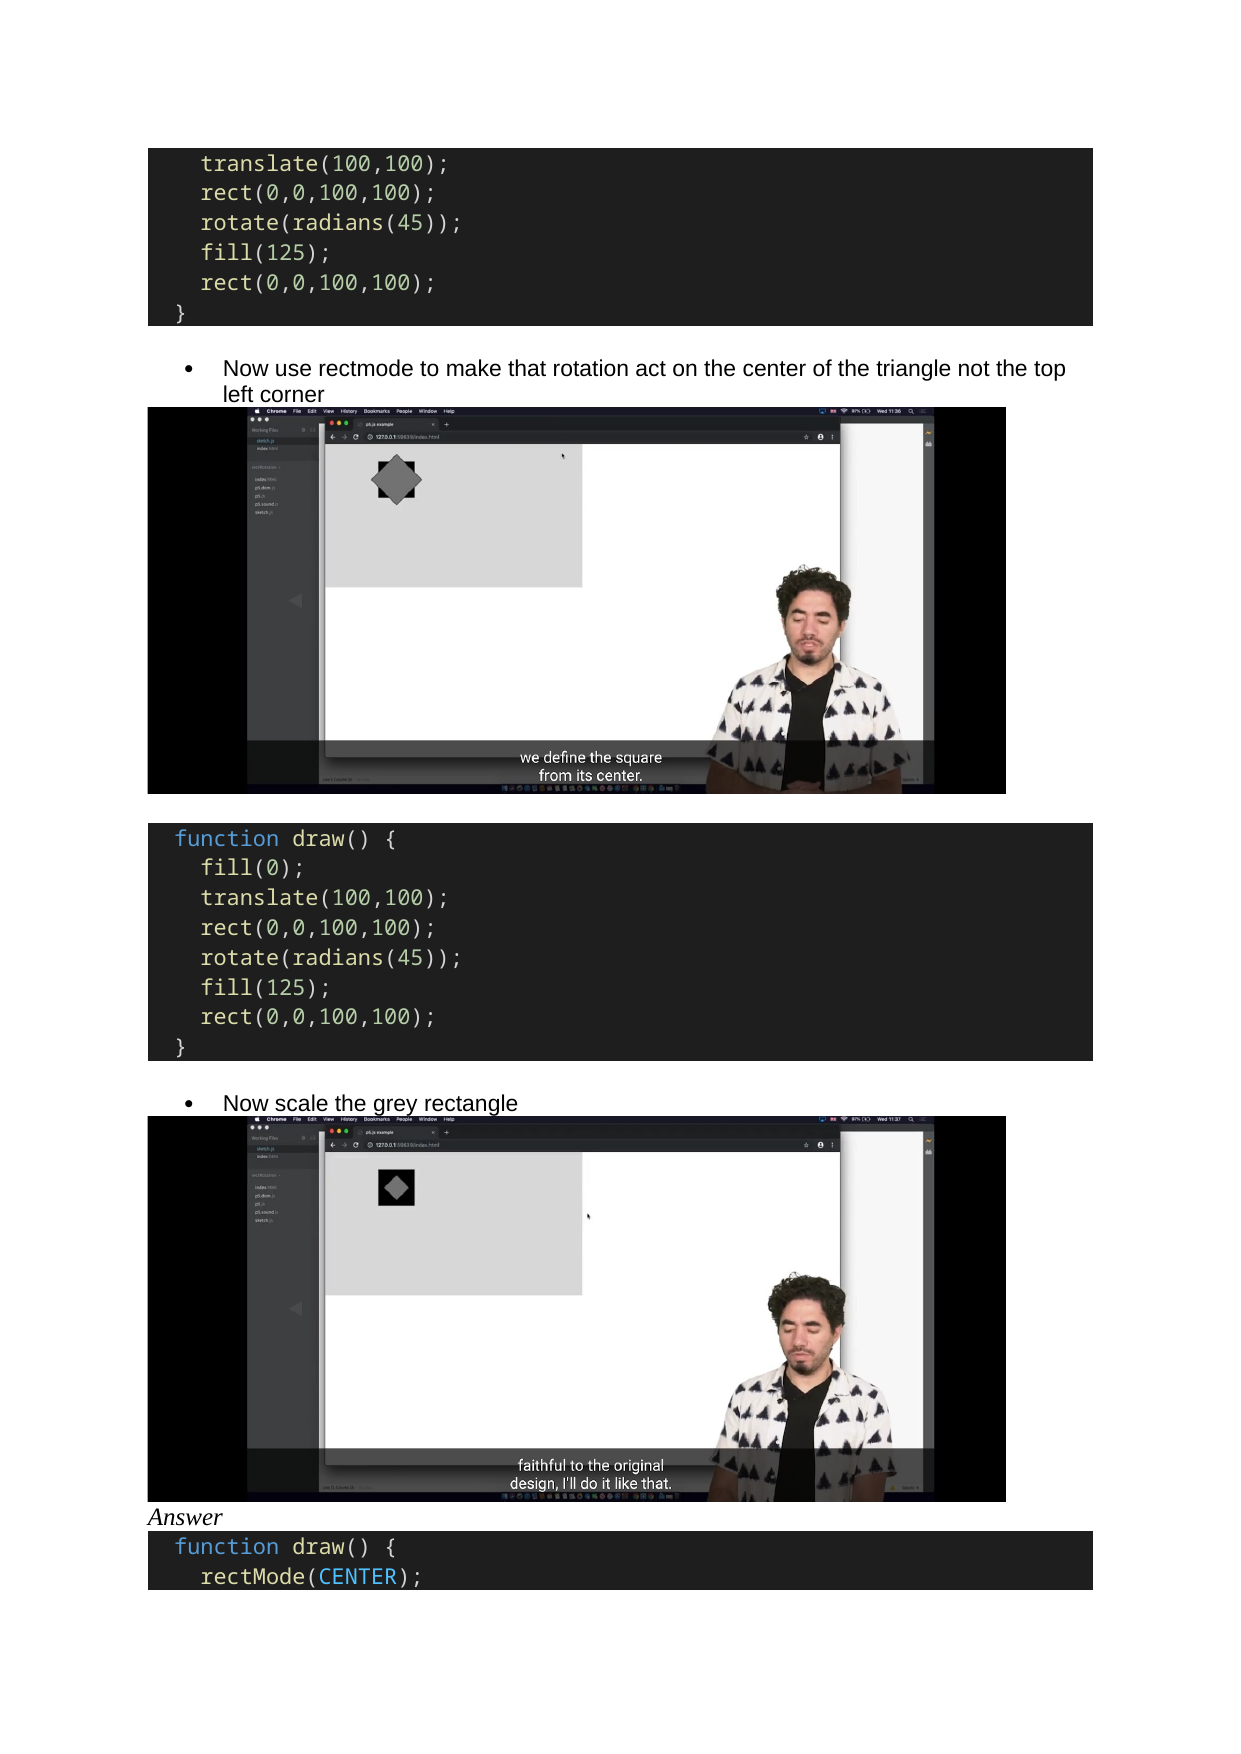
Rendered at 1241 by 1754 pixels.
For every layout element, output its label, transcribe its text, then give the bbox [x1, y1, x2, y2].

text fill(125); [148, 237, 1093, 267]
text rect(0,0,100,100); [148, 912, 1093, 942]
text } [148, 297, 1093, 326]
text translate(100,100); [148, 148, 1093, 177]
text rect(0,0,100,100); [148, 267, 1093, 297]
list Now use rectmode to make that rotation act on the center of the triangle not the top left corner [185, 355, 1093, 408]
picture [147, 1116, 1006, 1502]
text rotate(radians(45)); [148, 207, 1093, 237]
text rectMode(CENTER); [148, 1561, 1093, 1590]
picture [147, 407, 1006, 794]
text rotate(radians(45)); [148, 942, 1093, 972]
text function draw() { [148, 1531, 1093, 1561]
list Now scale the grey rectangle [185, 1090, 1093, 1116]
text translate(100,100); [148, 882, 1093, 912]
text rect(0,0,100,100); [148, 177, 1093, 207]
text fill(0); [148, 852, 1093, 882]
text } [148, 1031, 1093, 1061]
text fill(125); [148, 972, 1093, 1001]
text rect(0,0,100,100); [148, 1001, 1093, 1031]
text function draw() { [148, 823, 1093, 852]
text Answer [148, 1502, 1093, 1531]
